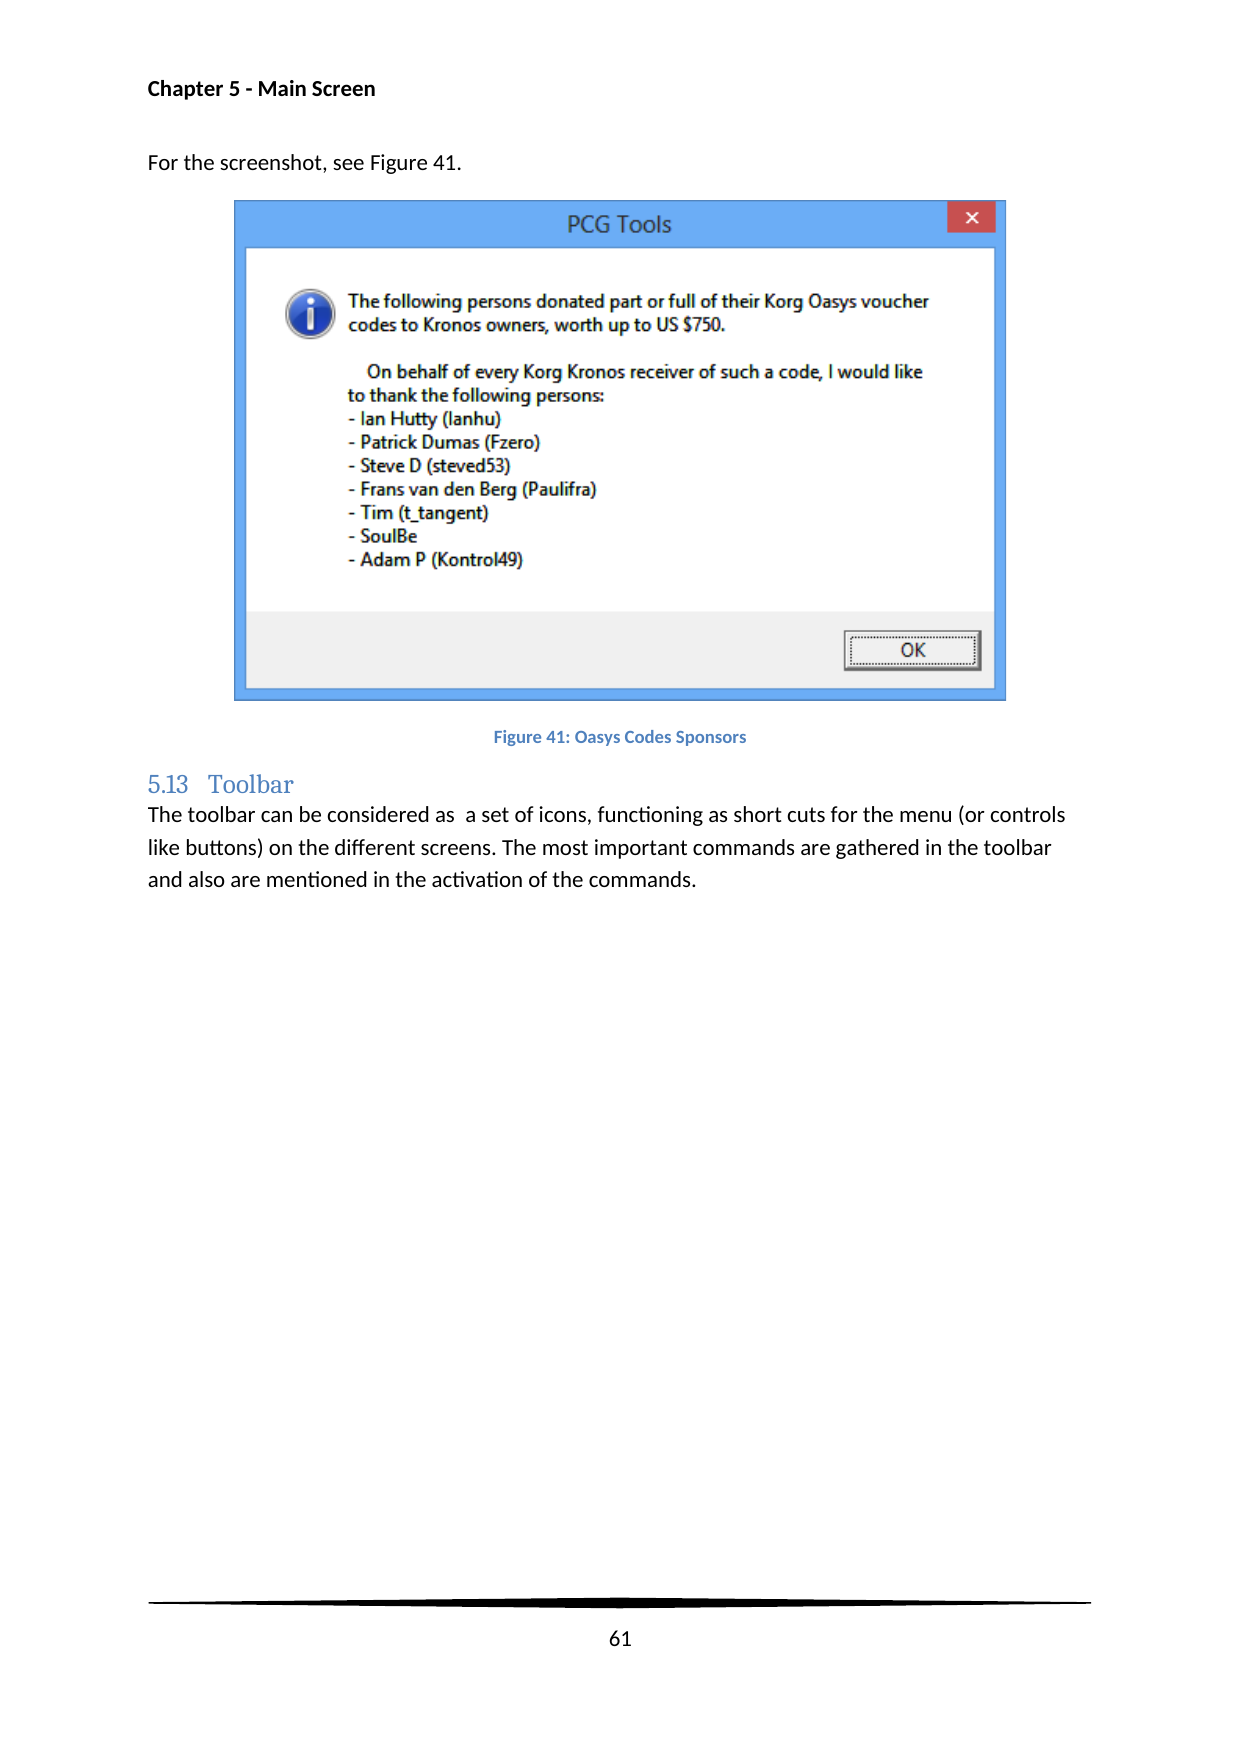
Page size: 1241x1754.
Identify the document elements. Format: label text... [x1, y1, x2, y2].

text The toolbar can be considered as a set of icons, functioning as short cuts for the menu (or controls like buttons) on the different screens. The most important commands are gathered in the toolbar and also are mentioned in the activation of the commands. [148, 801, 1093, 893]
subtitle Toolbar [148, 769, 1093, 801]
picture [234, 200, 1007, 701]
